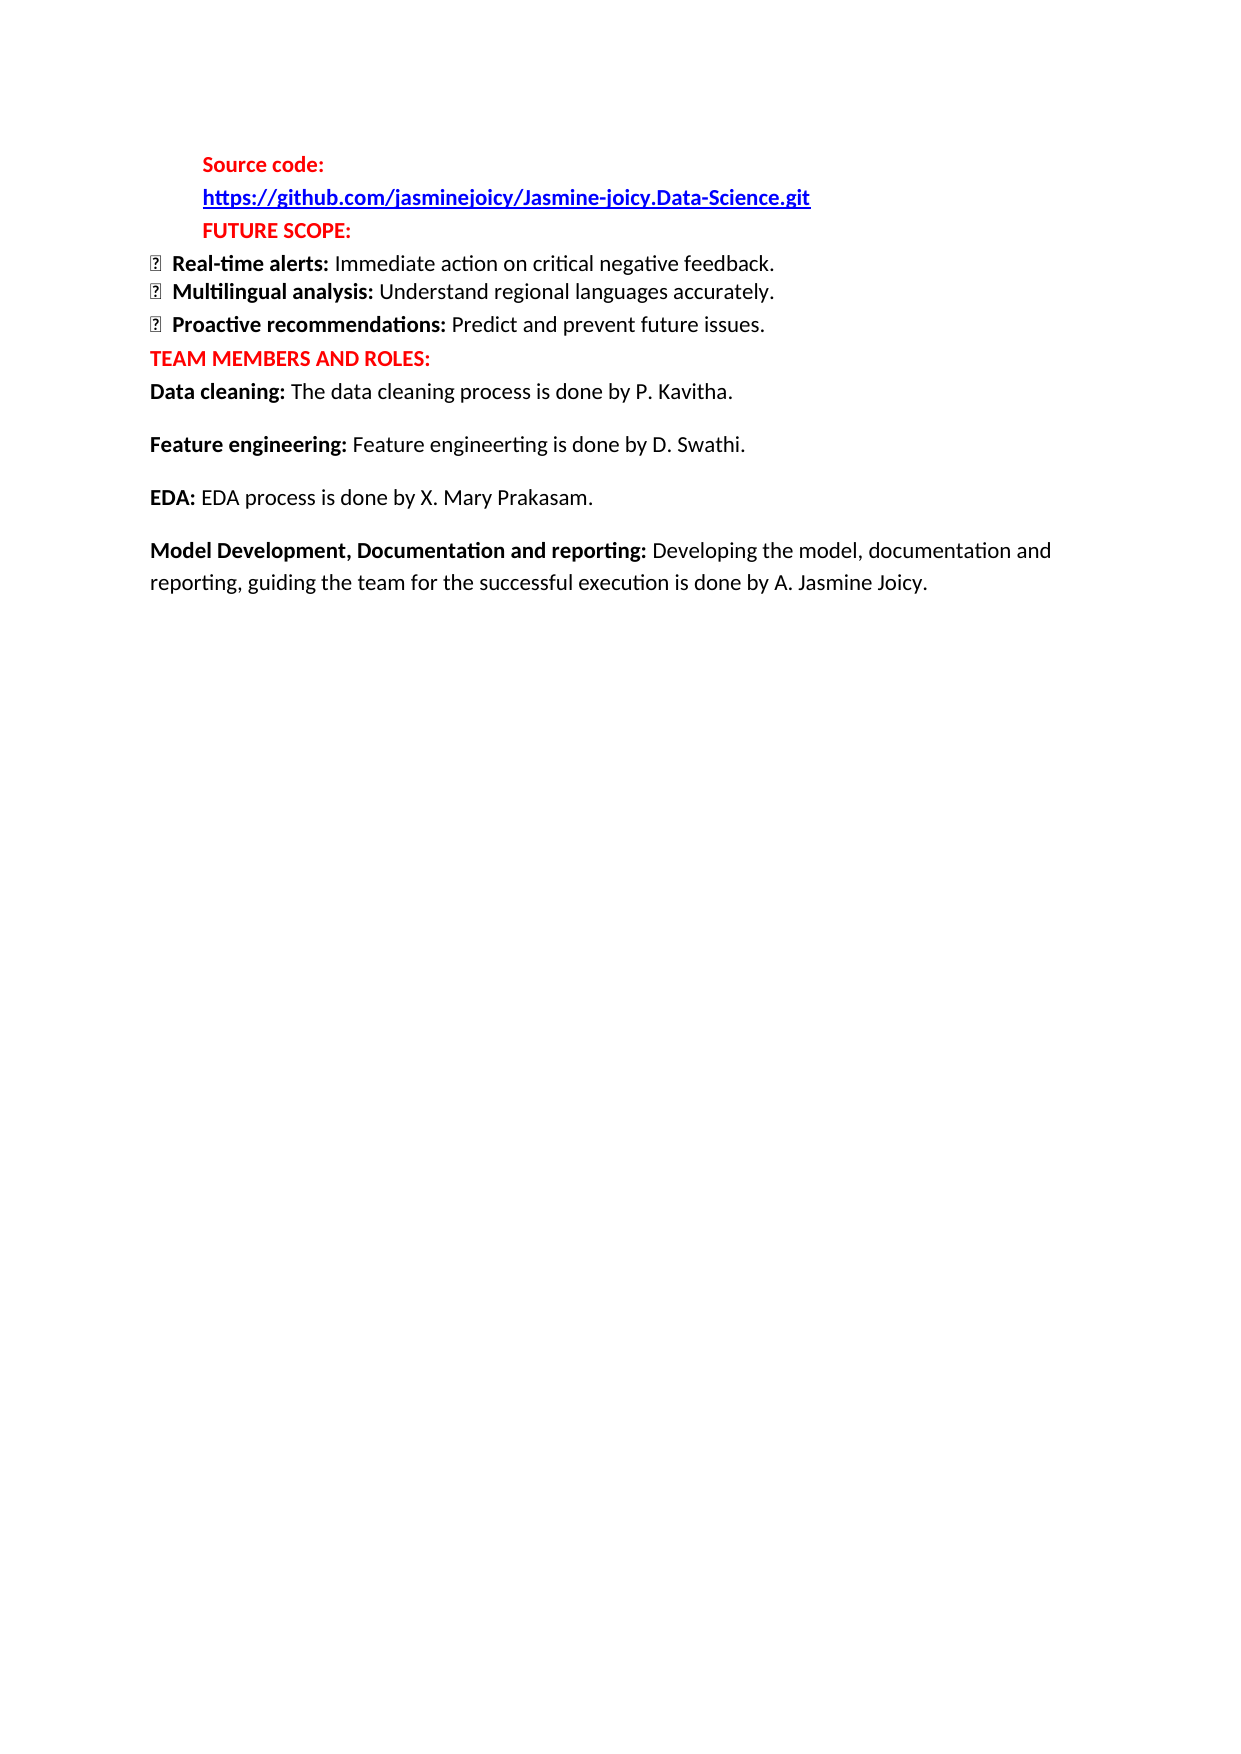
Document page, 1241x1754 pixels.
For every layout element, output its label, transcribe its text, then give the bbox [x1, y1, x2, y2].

text EDA: EDA process is done by X. Mary Prakasam. [150, 483, 1090, 511]
text Data cleaning: The data cleaning process is done by P. Kavitha. [150, 377, 1090, 405]
text  Proactive recommendations: Predict and prevent future issues. [150, 311, 1090, 338]
text Model Development, Documentation and reporting: Developing the model, documentation and reporting, guiding the team for the successful execution is done by A. Jasmine Joicy. [150, 536, 1090, 596]
text TEAM MEMBERS AND ROLES: [150, 344, 1090, 372]
text FUTURE SCOPE: [202, 216, 1090, 244]
text Source code: [202, 150, 1090, 178]
text  Multilingual analysis: Understand regional languages accurately. [150, 277, 1090, 305]
text Feature engineering: Feature engineerting is done by D. Swathi. [150, 430, 1090, 458]
text  Real-time alerts: Immediate action on critical negative feedback. [150, 249, 1090, 277]
text https://github.com/jasminejoicy/Jasmine-joicy.Data-Science.git [202, 183, 1090, 211]
